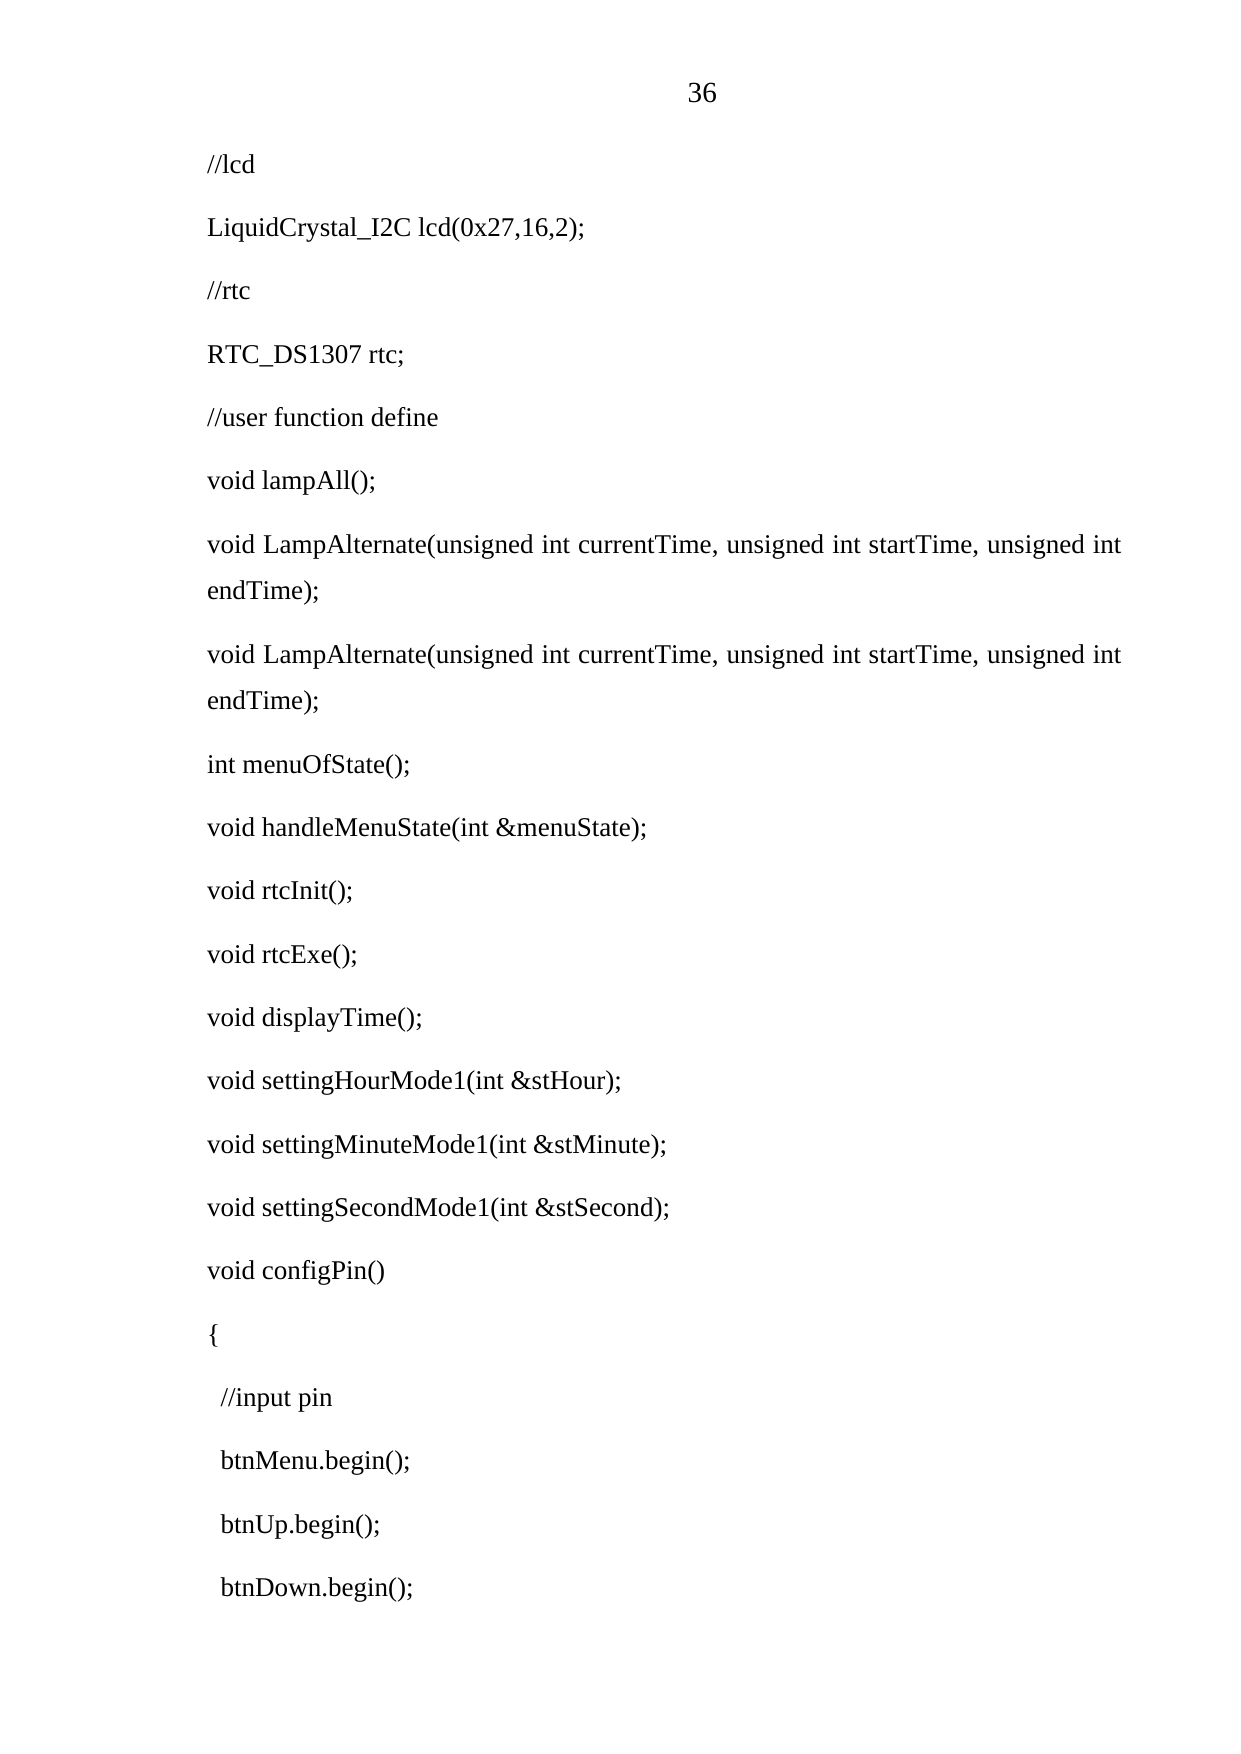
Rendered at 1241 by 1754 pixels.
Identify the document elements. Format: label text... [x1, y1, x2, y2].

text void displayTime(); [207, 1001, 1122, 1032]
text //input pin [207, 1381, 1122, 1412]
text btnDown.begin(); [207, 1571, 1122, 1602]
text void rtcInit(); [207, 874, 1122, 906]
text //lcd [207, 148, 1122, 179]
text void rtcExe(); [207, 938, 1122, 969]
text RTC_DS1307 rtc; [207, 338, 1122, 369]
text void settingHourMode1(int &stHour); [207, 1064, 1122, 1096]
text void LampAlternate(unsigned int currentTime, unsigned int startTime, unsigned int endTime); [207, 638, 1122, 716]
text btnUp.begin(); [207, 1508, 1122, 1539]
text btnMenu.begin(); [207, 1444, 1122, 1476]
text int menuOfState(); [207, 748, 1122, 779]
text void settingSecondMode1(int &stSecond); [207, 1191, 1122, 1222]
text void configPin() [207, 1254, 1122, 1286]
text void LampAlternate(unsigned int currentTime, unsigned int startTime, unsigned int endTime); [207, 528, 1122, 606]
text void lampAll(); [207, 464, 1122, 496]
text void handleMenuState(int &menuState); [207, 811, 1122, 842]
text { [207, 1318, 1122, 1349]
text LiquidCrystal_I2C lcd(0x27,16,2); [207, 211, 1122, 242]
text void settingMinuteMode1(int &stMinute); [207, 1128, 1122, 1159]
text //rtc [207, 274, 1122, 306]
text //user function define [207, 401, 1122, 432]
